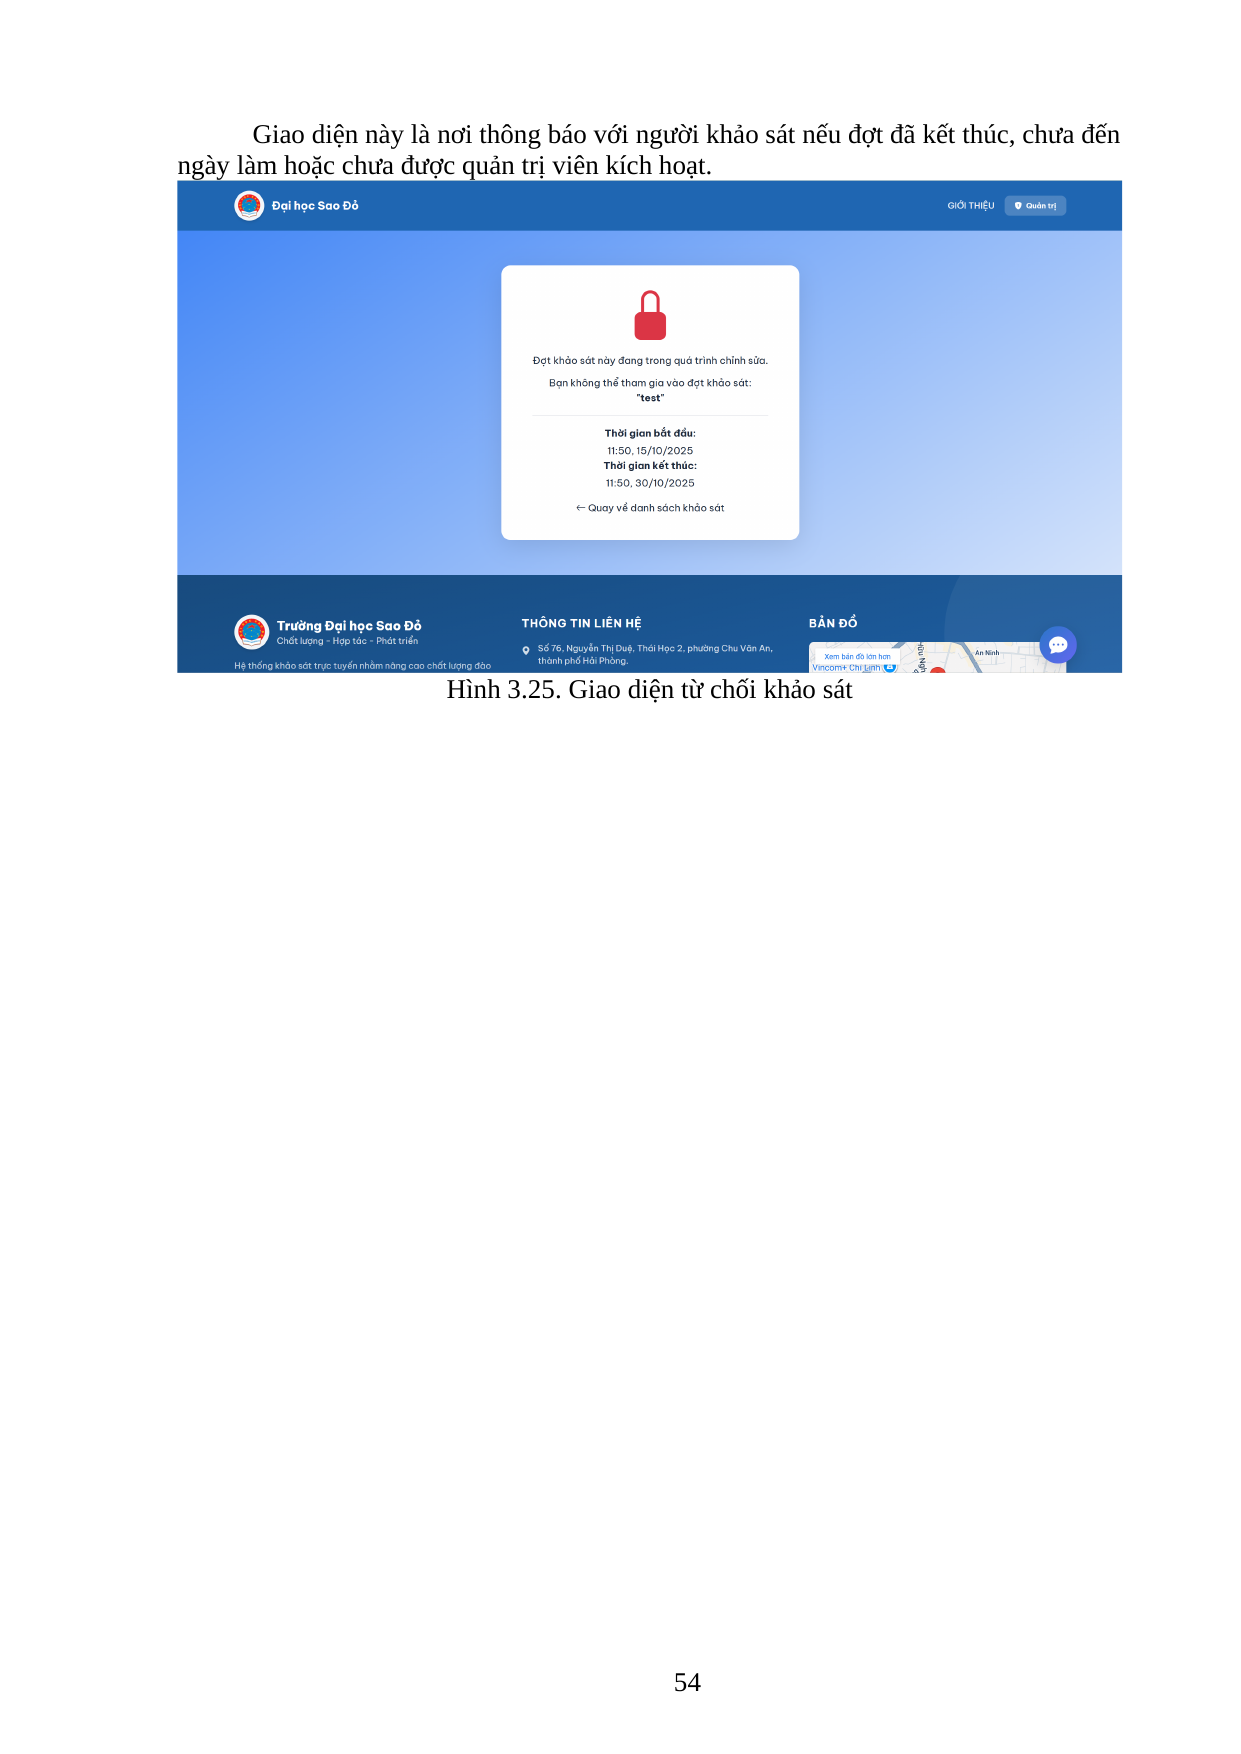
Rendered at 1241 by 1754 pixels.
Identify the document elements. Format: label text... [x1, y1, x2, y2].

text Hình 3.25. Giao diện từ chối khảo sát [177, 673, 1122, 704]
text Giao diện này là nơi thông báo với người khảo sát nếu đợt đã kết thúc, chưa đến ngày làm hoặc chưa được quản trị viên kích hoạt. [177, 118, 1122, 180]
picture [177, 180, 1123, 673]
